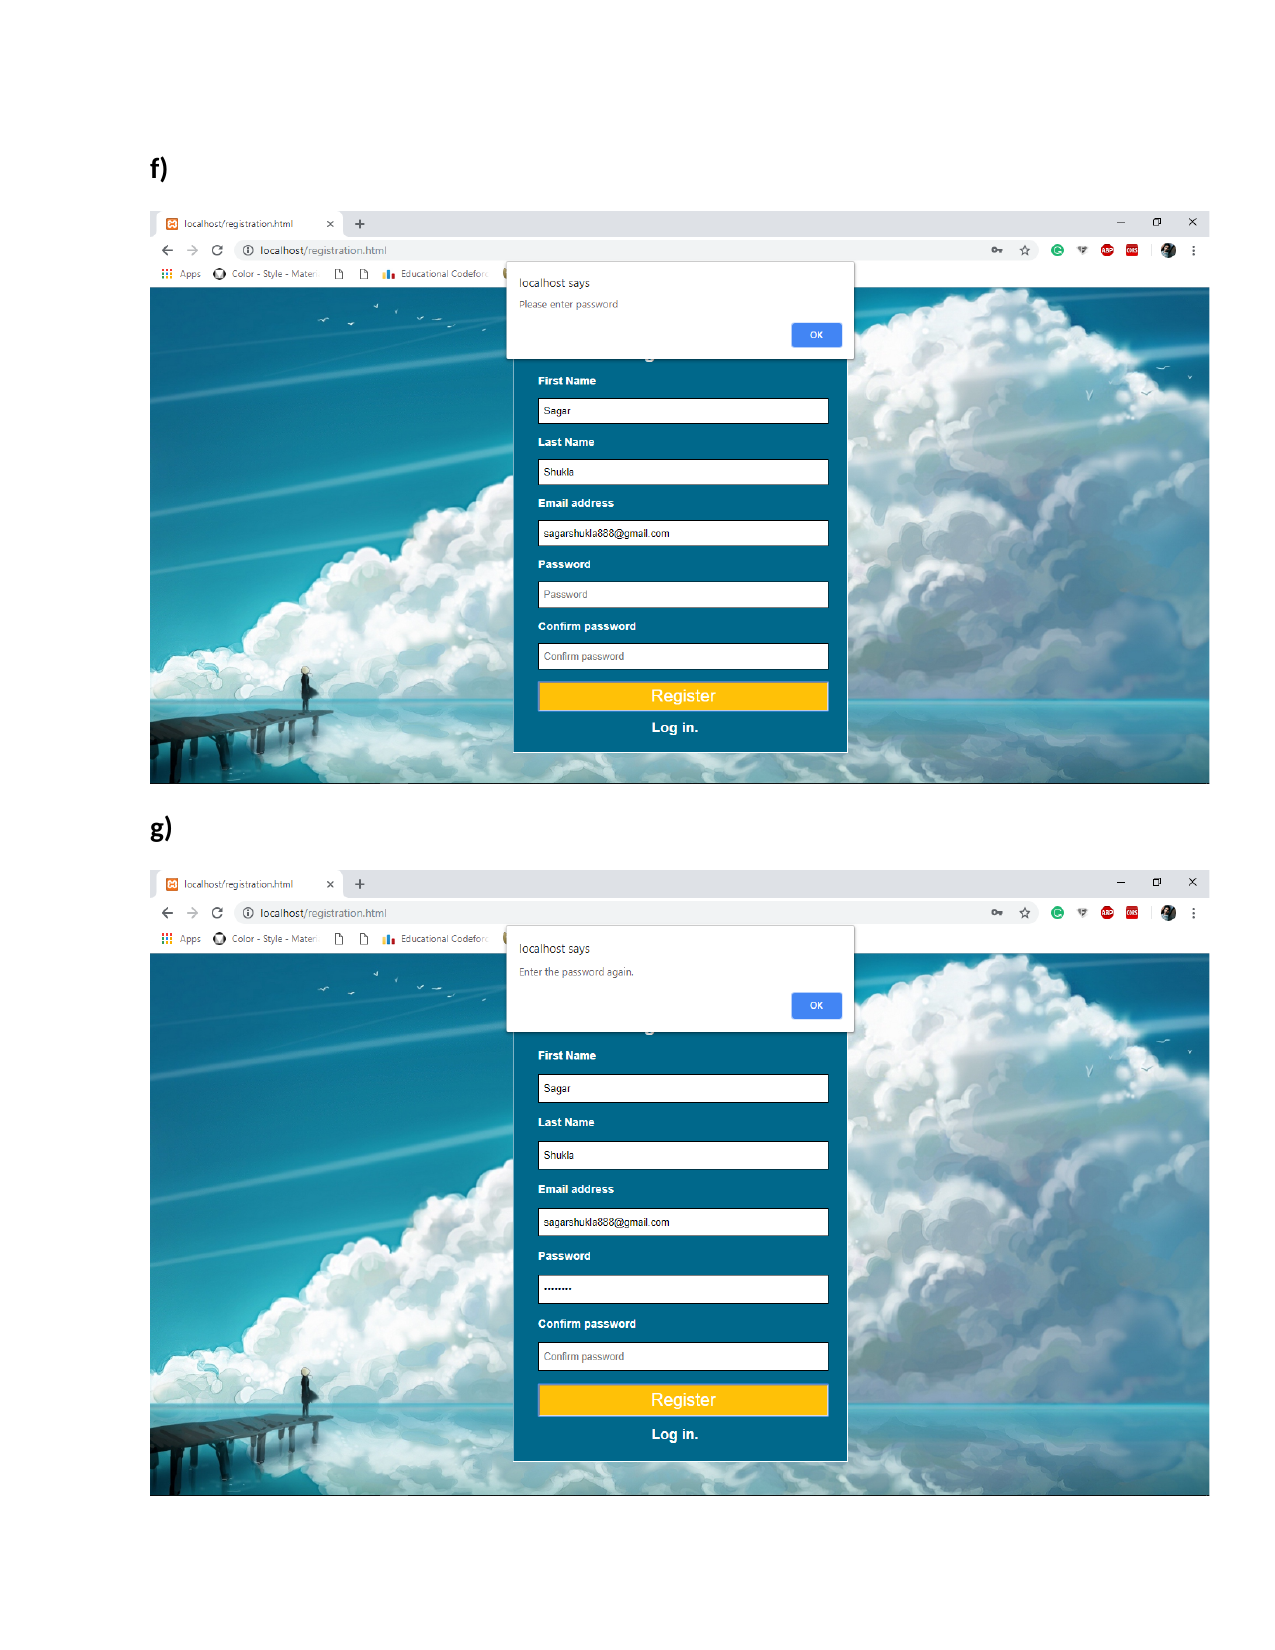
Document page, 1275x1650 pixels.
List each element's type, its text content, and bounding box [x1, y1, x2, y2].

text f) [150, 150, 1125, 186]
picture [150, 870, 1210, 1496]
text g) [150, 809, 1125, 844]
picture [150, 211, 1210, 784]
